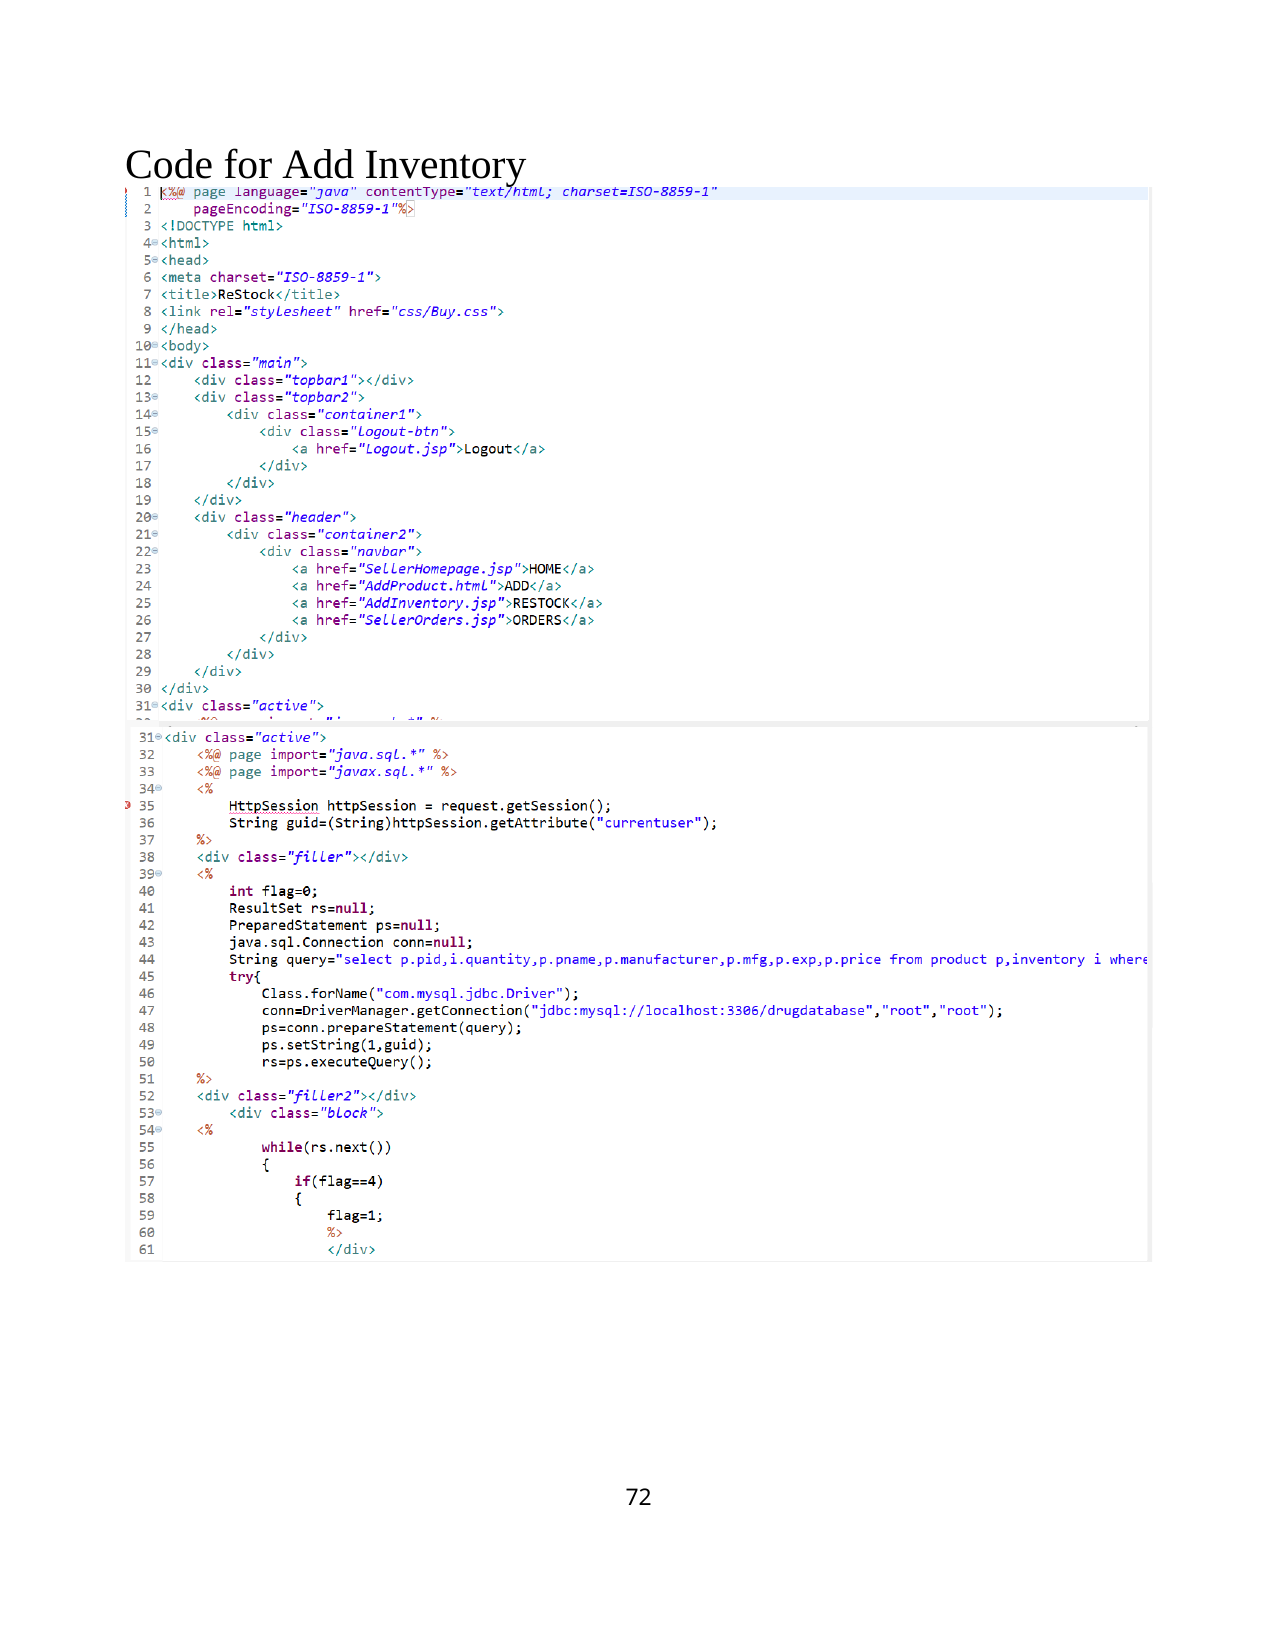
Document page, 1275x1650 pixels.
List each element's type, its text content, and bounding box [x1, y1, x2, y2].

text Code for Add Inventory [125, 139, 1152, 187]
picture [125, 187, 1153, 1262]
